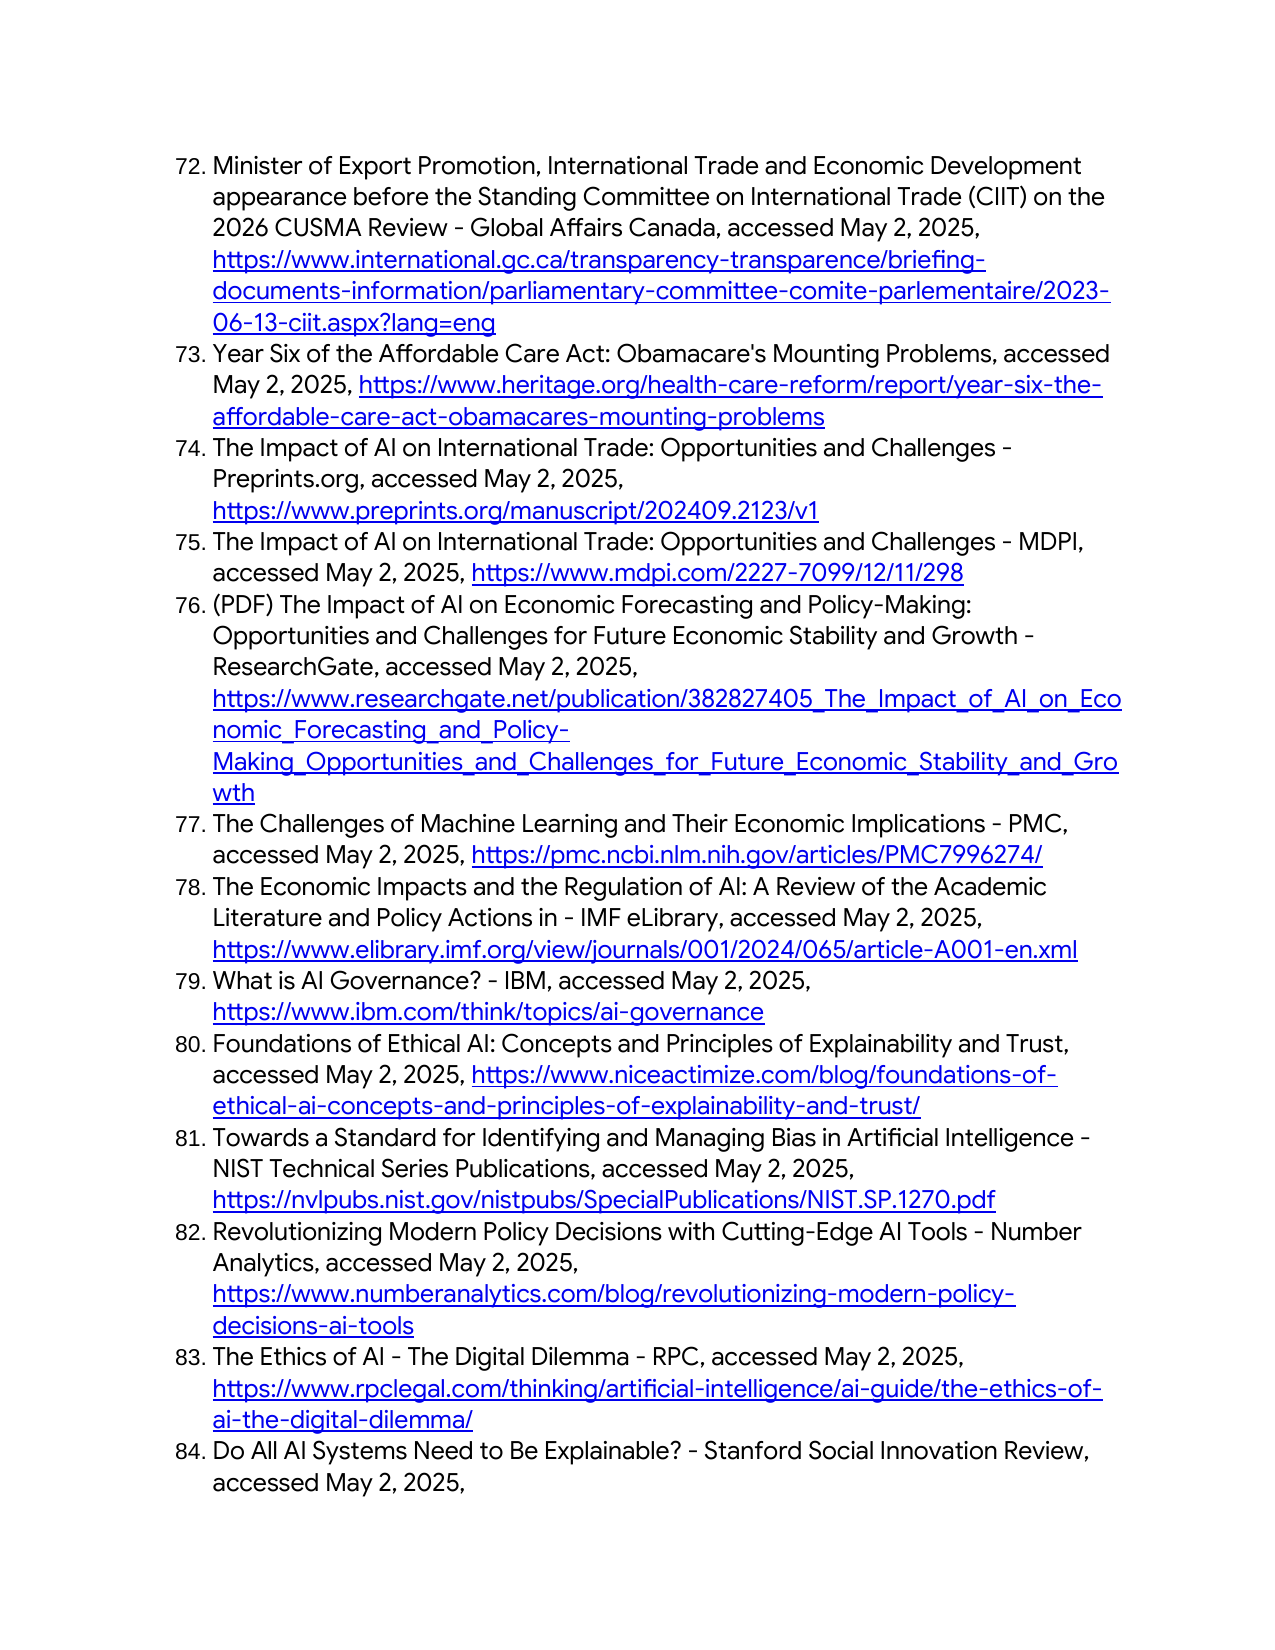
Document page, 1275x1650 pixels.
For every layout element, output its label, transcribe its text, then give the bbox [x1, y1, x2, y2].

list Towards a Standard for Identifying and Managing Bias in Artificial Intelligence - NIST Technical Series Publications, accessed May 2, 2025, https://nvlpubs.nist.gov/nistpubs/SpecialPublications/NIST.SP.1270.pdf [175, 1122, 1125, 1216]
list The Impact of AI on International Trade: Opportunities and Challenges - Preprints.org, accessed May 2, 2025, https://www.preprints.org/manuscript/202409.2123/v1 [175, 432, 1125, 526]
list (PDF) The Impact of AI on Economic Forecasting and Policy-Making: Opportunities and Challenges for Future Economic Stability and Growth - ResearchGate, accessed May 2, 2025, https://www.researchgate.net/publication/382827405_The_Impact_of_AI_on_Economic_Forecasting_and_Policy-Making_Opportunities_and_Challenges_for_Future_Economic_Stability_and_Growth [175, 589, 1125, 808]
list Year Six of the Affordable Care Act: Obamacare's Mounting Problems, accessed May 2, 2025, https://www.heritage.org/health-care-reform/report/year-six-the-affordable-care-act-obamacares-mounting-problems [175, 338, 1125, 432]
list The Impact of AI on International Trade: Opportunities and Challenges - MDPI, accessed May 2, 2025, https://www.mdpi.com/2227-7099/12/11/298 [175, 526, 1125, 589]
list Foundations of Ethical AI: Concepts and Principles of Explainability and Trust, accessed May 2, 2025, https://www.niceactimize.com/blog/foundations-of-ethical-ai-concepts-and-principles-of-explainability-and-trust/ [175, 1028, 1125, 1122]
list Revolutionizing Modern Policy Decisions with Cutting-Edge AI Tools - Number Analytics, accessed May 2, 2025, https://www.numberanalytics.com/blog/revolutionizing-modern-policy-decisions-ai-tools [175, 1216, 1125, 1341]
list The Economic Impacts and the Regulation of AI: A Review of the Academic Literature and Policy Actions in - IMF eLibrary, accessed May 2, 2025, https://www.elibrary.imf.org/view/journals/001/2024/065/article-A001-en.xml [175, 871, 1125, 965]
list Minister of Export Promotion, International Trade and Economic Development appearance before the Standing Committee on International Trade (CIIT) on the 2026 CUSMA Review - Global Affairs Canada, accessed May 2, 2025, https://www.international.gc.ca/transparency-transparence/briefing-documents-information/parliamentary-committee-comite-parlementaire/2023-06-13-ciit.aspx?lang=eng [175, 150, 1125, 338]
list The Ethics of AI - The Digital Dilemma - RPC, accessed May 2, 2025, https://www.rpclegal.com/thinking/artificial-intelligence/ai-guide/the-ethics-of-ai-the-digital-dilemma/ [175, 1341, 1125, 1436]
list What is AI Governance? - IBM, accessed May 2, 2025, https://www.ibm.com/think/topics/ai-governance [175, 965, 1125, 1028]
list The Challenges of Machine Learning and Their Economic Implications - PMC, accessed May 2, 2025, https://pmc.ncbi.nlm.nih.gov/articles/PMC7996274/ [175, 808, 1125, 871]
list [175, 1436, 1125, 1498]
